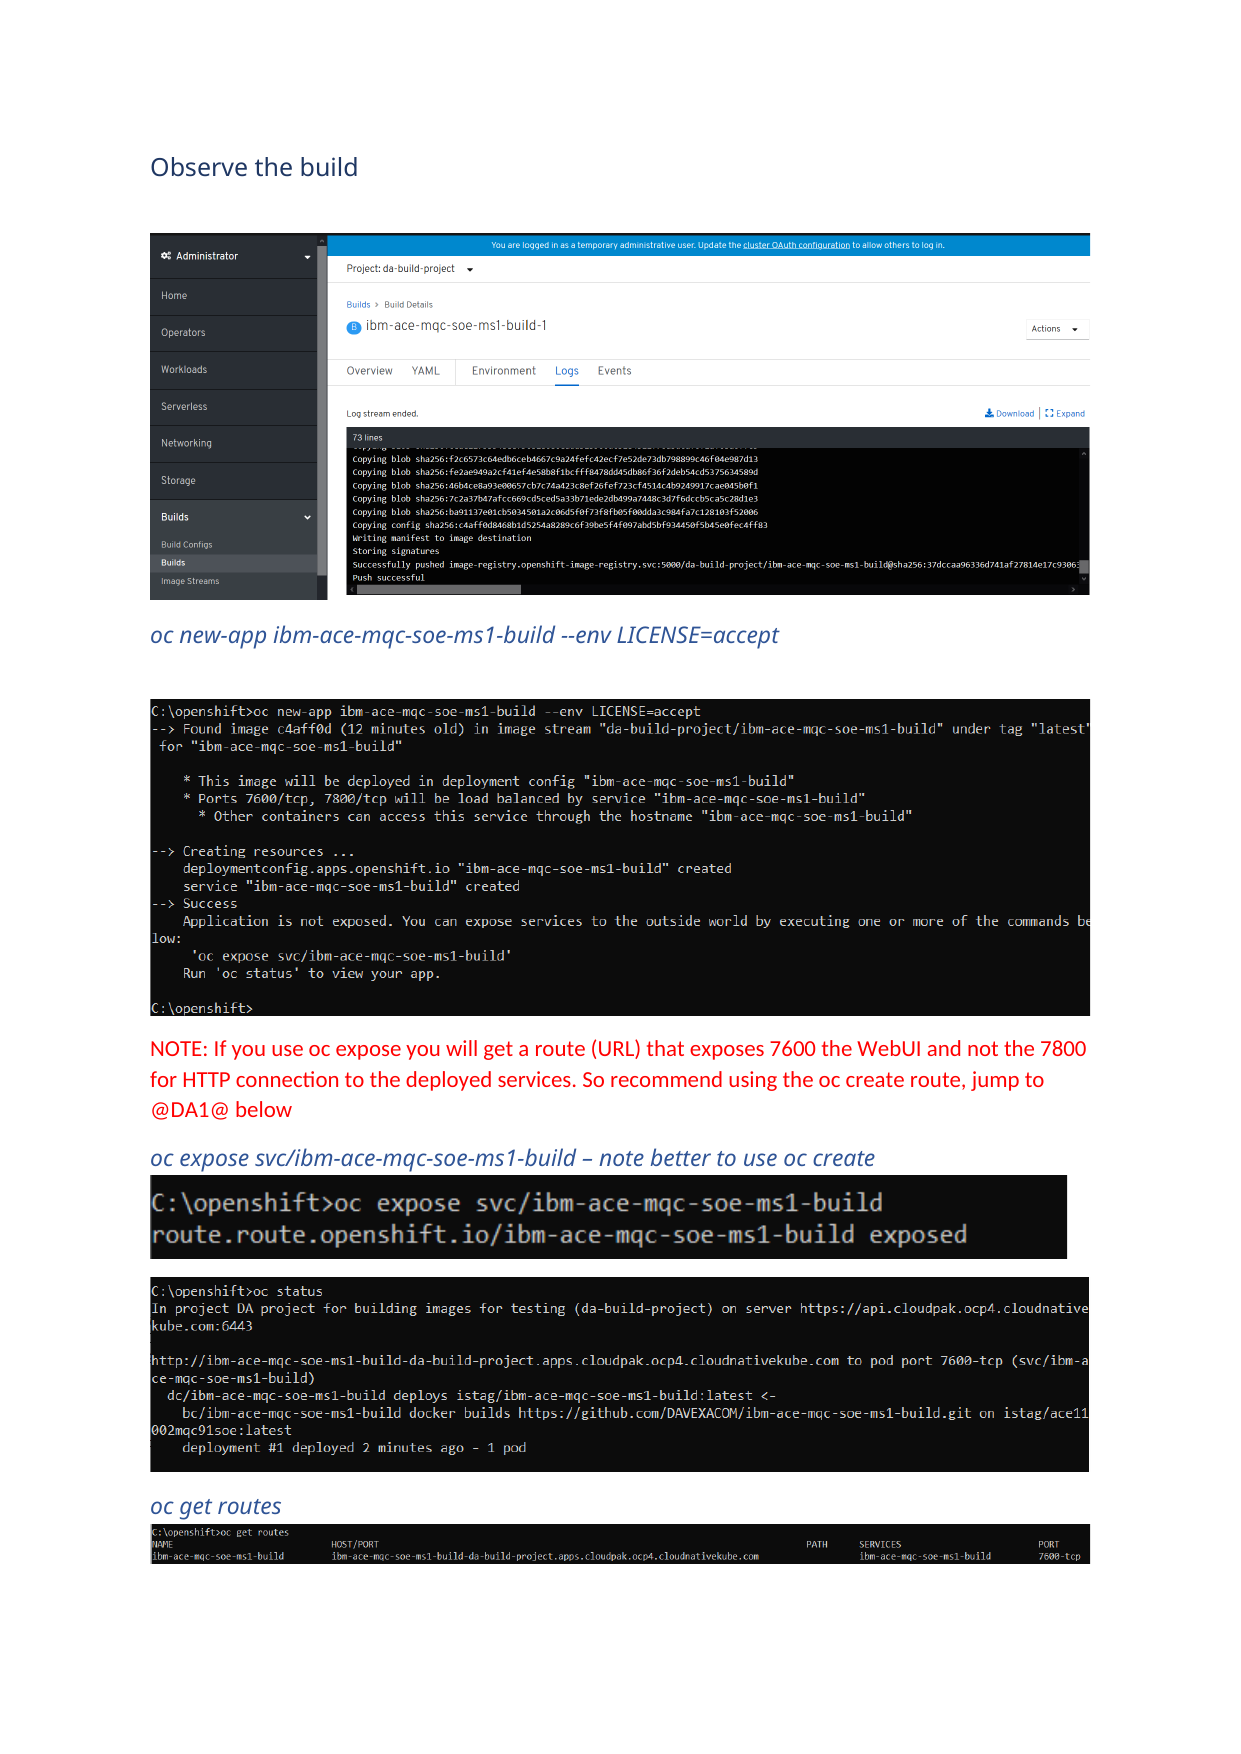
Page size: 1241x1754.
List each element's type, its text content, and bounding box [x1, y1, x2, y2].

subtitle oc new-app ibm-ace-mqc-soe-ms1-build --env LICENSE=accept [150, 619, 1090, 650]
subtitle oc get routes [150, 1490, 1090, 1522]
subtitle Observe the build [150, 150, 1090, 184]
picture [150, 1175, 1068, 1259]
picture [150, 233, 1091, 600]
text NOTE: If you use oc expose you will get a route (URL) that exposes 7600 the WebUI and not the 7800 for HTTP connection to the deployed services. So recommend using the oc create route, jump to @DA1@ below [150, 1034, 1090, 1123]
picture [150, 699, 1091, 1016]
picture [150, 1277, 1091, 1472]
picture [150, 1524, 1091, 1564]
subtitle oc expose svc/ibm-ace-mqc-soe-ms1-build – note better to use oc create [150, 1142, 1090, 1173]
